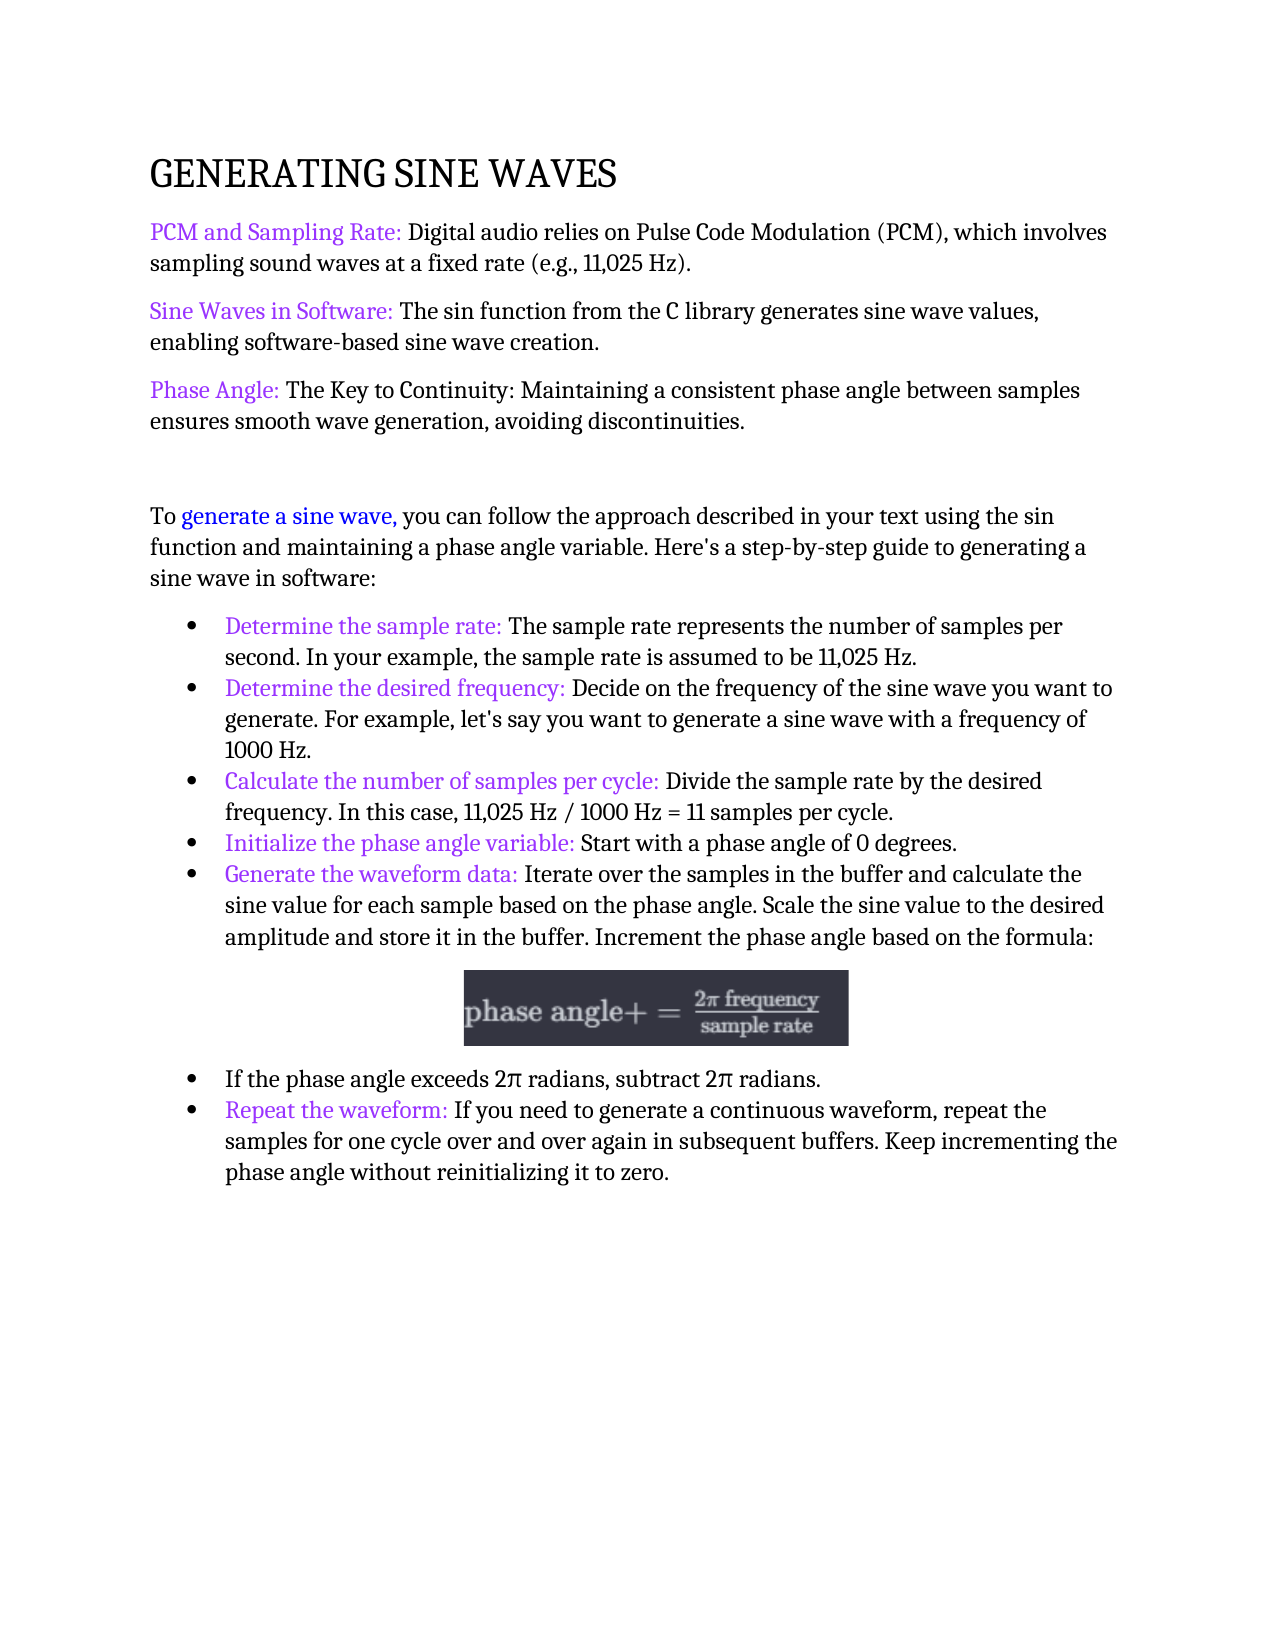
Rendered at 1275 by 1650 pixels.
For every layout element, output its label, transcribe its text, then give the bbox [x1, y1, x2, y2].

picture [463, 970, 849, 1046]
list Determine the sample rate: The sample rate represents the number of samples per second. In your example, the sample rate is assumed to be 11,025 Hz. [187, 612, 1125, 672]
list Generate the waveform data: Iterate over the samples in the buffer and calculate the sine value for each sample based on the phase angle. Scale the sine value to the desired amplitude and store it in the buffer. Increment the phase angle based on the formula: [187, 860, 1125, 951]
list Determine the desired frequency: Decide on the frequency of the sine wave you want to generate. For example, let's say you want to generate a sine wave with a frequency of 1000 Hz. [187, 674, 1125, 765]
list Calculate the number of samples per cycle: Divide the sample rate by the desired frequency. In this case, 11,025 Hz / 1000 Hz = 11 samples per cycle. [187, 767, 1125, 827]
text Sine Waves in Software: The sin function from the C library generates sine wave values, enabling software-based sine wave creation. [150, 297, 1125, 357]
text Phase Angle: The Key to Continuity: Maintaining a consistent phase angle between samples ensures smooth wave generation, avoiding discontinuities. [150, 376, 1125, 436]
text To generate a sine wave, you can follow the approach described in your text using the sin function and maintaining a phase angle variable. Here's a step-by-step guide to generating a sine wave in software: [150, 502, 1125, 593]
text GENERATING SINE WAVES [150, 150, 1125, 198]
list Repeat the waveform: If you need to generate a continuous waveform, repeat the samples for one cycle over and over again in subsequent buffers. Keep incrementing the phase angle without reinitializing it to zero. [187, 1096, 1125, 1187]
text PCM and Sampling Rate: Digital audio relies on Pulse Code Modulation (PCM), which involves sampling sound waves at a fixed rate (e.g., 11,025 Hz). [150, 218, 1125, 278]
list If the phase angle exceeds 2π radians, subtract 2π radians. [187, 1065, 1125, 1093]
list Initialize the phase angle variable: Start with a phase angle of 0 degrees. [187, 829, 1125, 858]
